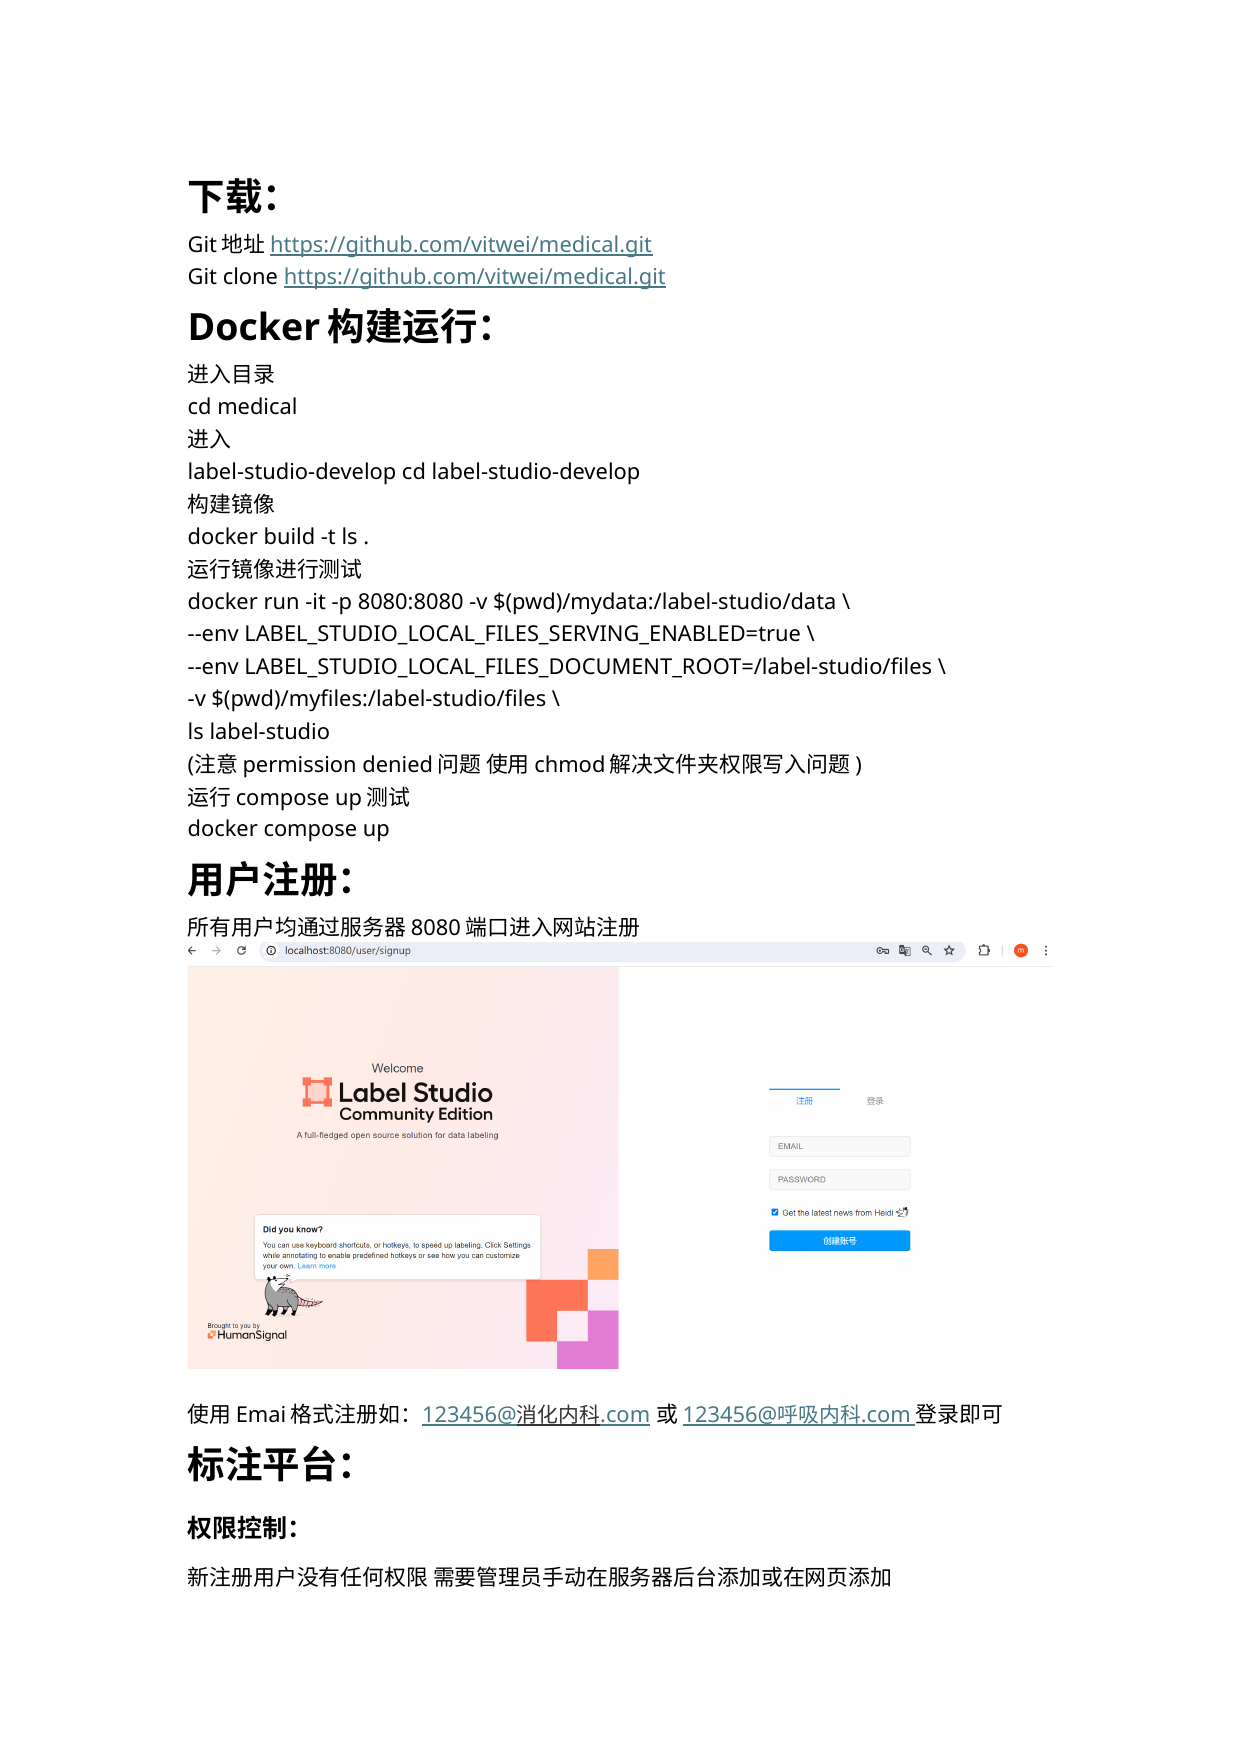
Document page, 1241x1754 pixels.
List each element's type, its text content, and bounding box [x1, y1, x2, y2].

text 下载： [187, 162, 1053, 227]
text label-studio-develop cd label-studio-develop [187, 454, 1053, 487]
text 新注册用户没有任何权限 需要管理员手动在服务器后台添加或在网页添加 [187, 1559, 1053, 1592]
picture [187, 942, 1053, 1369]
text 构建镜像 [187, 487, 1053, 519]
text Docker构建运行： [187, 292, 1053, 357]
text (注意permission denied问题 使用chmod解决文件夹权限写入问题 ) [187, 747, 1053, 779]
text Git clone https://github.com/vitwei/medical.git [187, 259, 1053, 292]
text Git地址 https://github.com/vitwei/medical.git [187, 227, 1053, 259]
text 用户注册： [187, 844, 1053, 909]
text 所有用户均通过服务器8080端口进入网站注册 [187, 909, 1053, 942]
text docker run -it -p 8080:8080 -v $(pwd)/mydata:/label-studio/data \ [187, 584, 1053, 617]
text --env LABEL_STUDIO_LOCAL_FILES_DOCUMENT_ROOT=/label-studio/files \ [187, 649, 1053, 682]
text 运行compose up测试 [187, 779, 1053, 812]
text 标注平台： [187, 1429, 1053, 1494]
text --env LABEL_STUDIO_LOCAL_FILES_SERVING_ENABLED=true \ [187, 617, 1053, 649]
text cd medical [187, 389, 1053, 422]
text 进入目录 [187, 357, 1053, 389]
text 进入 [187, 422, 1053, 454]
text 权限控制： [187, 1494, 1053, 1559]
text docker compose up [187, 812, 1053, 844]
text docker build -t ls . [187, 519, 1053, 552]
text 使用Emai格式注册如：123456@消化内科.com 或 123456@呼吸内科.com登录即可 [187, 1397, 1053, 1429]
text -v $(pwd)/myfiles:/label-studio/files \ [187, 682, 1053, 714]
text 运行镜像进行测试 [187, 552, 1053, 584]
text ls label-studio [187, 714, 1053, 747]
